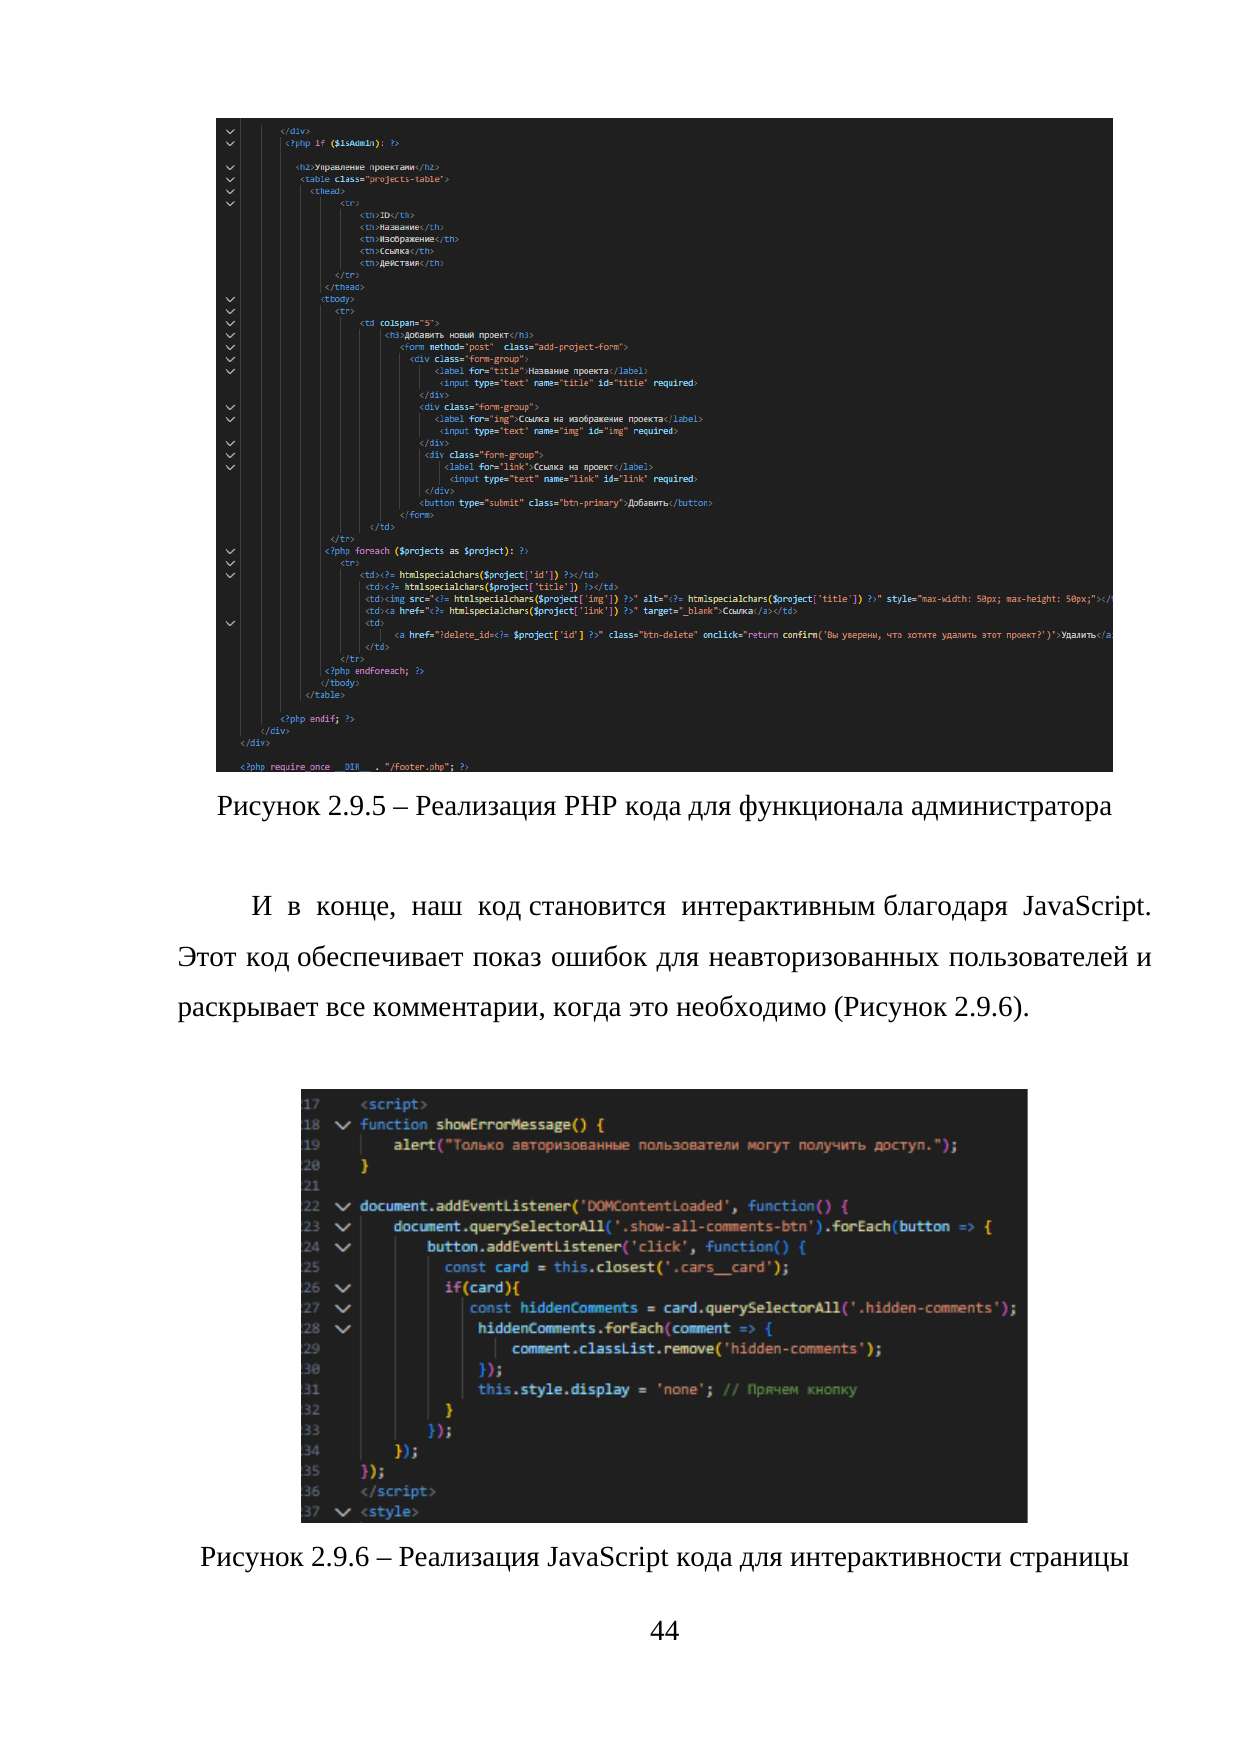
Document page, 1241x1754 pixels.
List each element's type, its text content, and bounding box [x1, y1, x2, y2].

text Рисунок 2.9.5 – Реализация PHP кода для функционала администратора [177, 788, 1152, 821]
text Рисунок 2.9.6 – Реализация JavaScript кода для интерактивности страницы [177, 1539, 1152, 1573]
picture [301, 1089, 1028, 1523]
text И в конце, наш код становится интерактивным благодаря JavaScript. Этот код обеспечивает показ ошибок для неавторизованных пользователей и раскрывает все комментарии, когда это необходимо (Рисунок 2.9.6). [177, 888, 1152, 1023]
picture [216, 118, 1113, 772]
